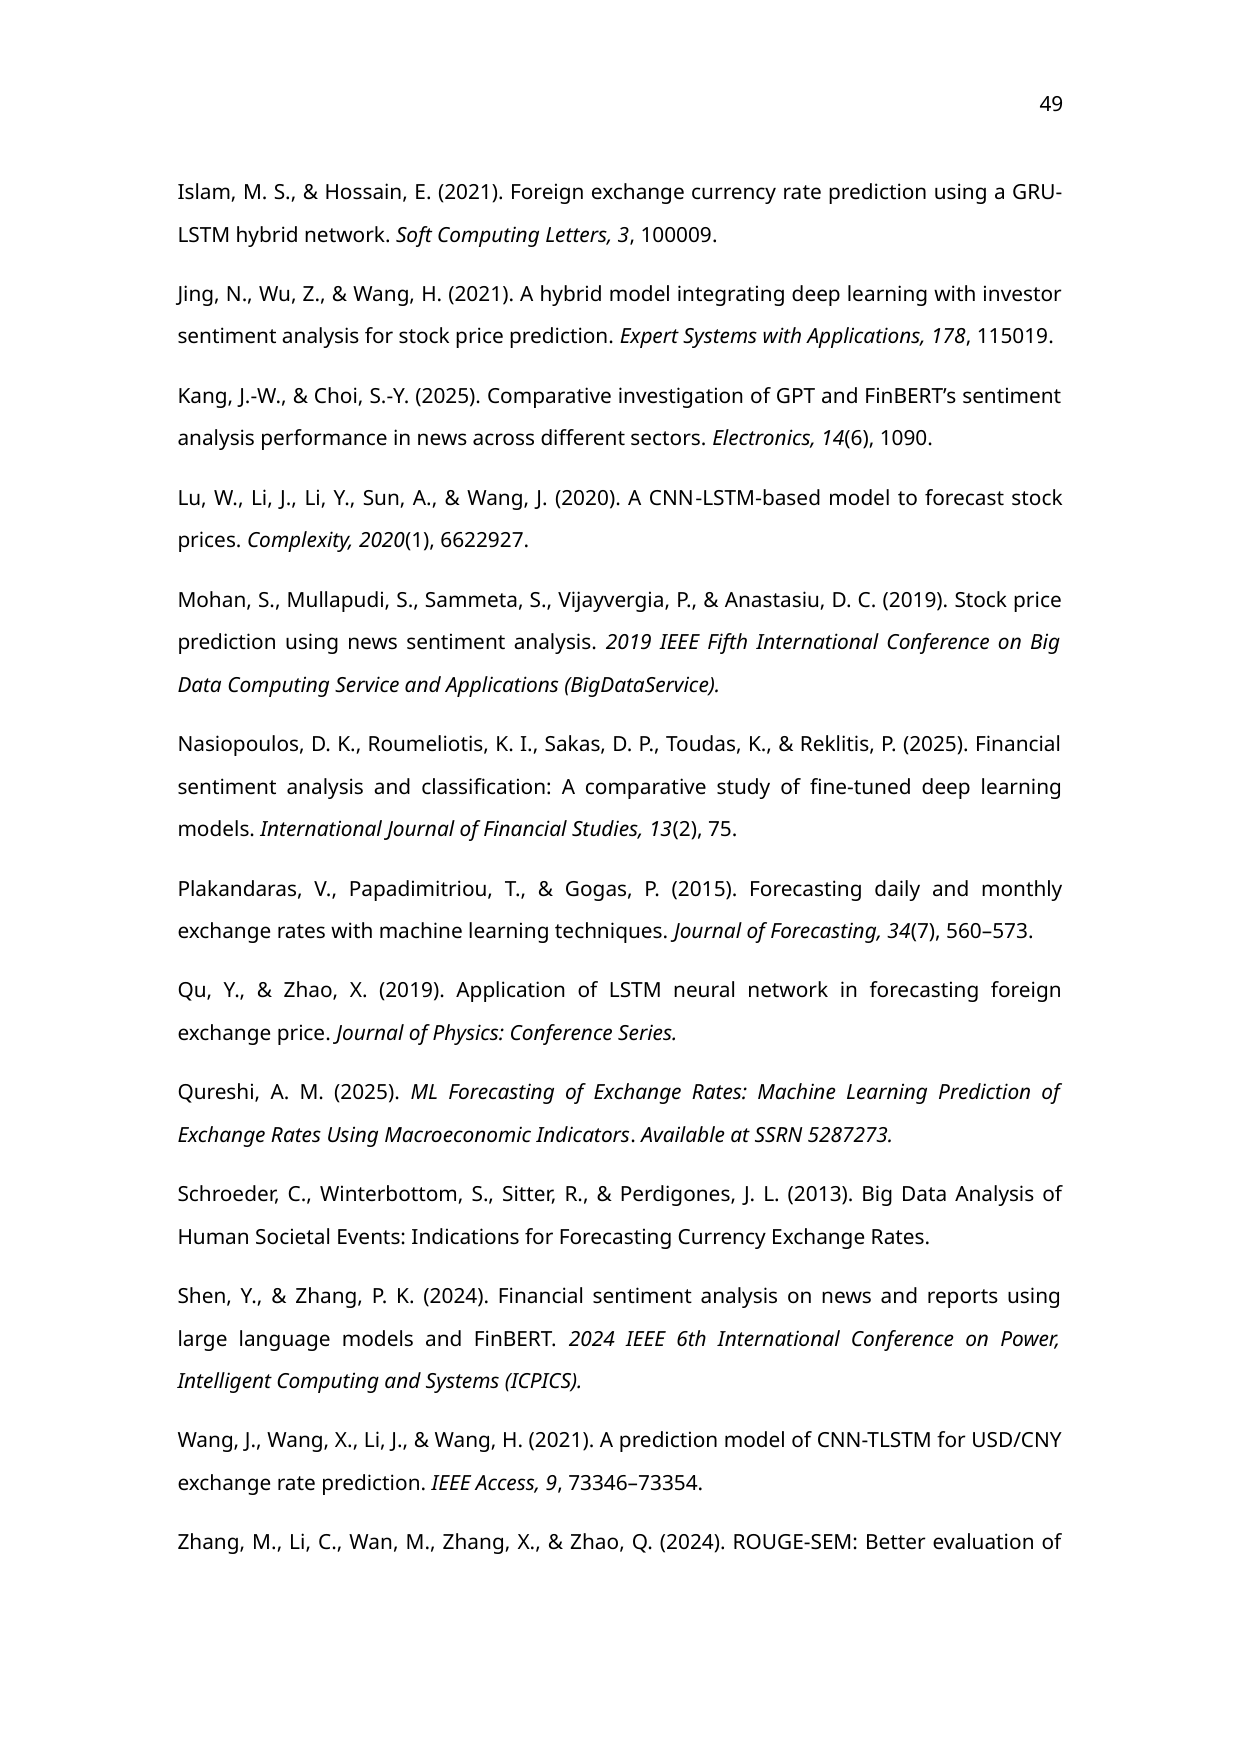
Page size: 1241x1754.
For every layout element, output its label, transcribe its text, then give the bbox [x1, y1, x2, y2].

text Lu, W., Li, J., Li, Y., Sun, A., & Wang, J. (2020). A CNN‐LSTM‐based model to forecast stock prices. Complexity, 2020(1), 6622927. [177, 483, 1063, 554]
text Mohan, S., Mullapudi, S., Sammeta, S., Vijayvergia, P., & Anastasiu, D. C. (2019). Stock price prediction using news sentiment analysis. 2019 IEEE Fifth International Conference on Big Data Computing Service and Applications (BigDataService). [177, 585, 1063, 698]
text Qu, Y., & Zhao, X. (2019). Application of LSTM neural network in forecasting foreign exchange price. Journal of Physics: Conference Series. [177, 976, 1063, 1047]
text Qureshi, A. M. (2025). ML Forecasting of Exchange Rates: Machine Learning Prediction of Exchange Rates Using Macroeconomic Indicators. Available at SSRN 5287273. [177, 1077, 1063, 1148]
text Islam, M. S., & Hossain, E. (2021). Foreign exchange currency rate prediction using a GRU-LSTM hybrid network. Soft Computing Letters, 3, 100009. [177, 177, 1063, 248]
text Wang, J., Wang, X., Li, J., & Wang, H. (2021). A prediction model of CNN-TLSTM for USD/CNY exchange rate prediction. IEEE Access, 9, 73346–73354. [177, 1426, 1063, 1497]
text Nasiopoulos, D. K., Roumeliotis, K. I., Sakas, D. P., Toudas, K., & Reklitis, P. (2025). Financial sentiment analysis and classification: A comparative study of fine-tuned deep learning models. International Journal of Financial Studies, 13(2), 75. [177, 729, 1063, 843]
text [177, 1527, 1063, 1556]
text Jing, N., Wu, Z., & Wang, H. (2021). A hybrid model integrating deep learning with investor sentiment analysis for stock price prediction. Expert Systems with Applications, 178, 115019. [177, 279, 1063, 350]
text Schroeder, C., Winterbottom, S., Sitter, R., & Perdigones, J. L. (2013). Big Data Analysis of Human Societal Events: Indications for Forecasting Currency Exchange Rates. [177, 1179, 1063, 1250]
text Plakandaras, V., Papadimitriou, T., & Gogas, P. (2015). Forecasting daily and monthly exchange rates with machine learning techniques. Journal of Forecasting, 34(7), 560–573. [177, 874, 1063, 945]
text Kang, J.-W., & Choi, S.-Y. (2025). Comparative investigation of GPT and FinBERT’s sentiment analysis performance in news across different sectors. Electronics, 14(6), 1090. [177, 381, 1063, 452]
text Shen, Y., & Zhang, P. K. (2024). Financial sentiment analysis on news and reports using large language models and FinBERT. 2024 IEEE 6th International Conference on Power, Intelligent Computing and Systems (ICPICS). [177, 1281, 1063, 1395]
